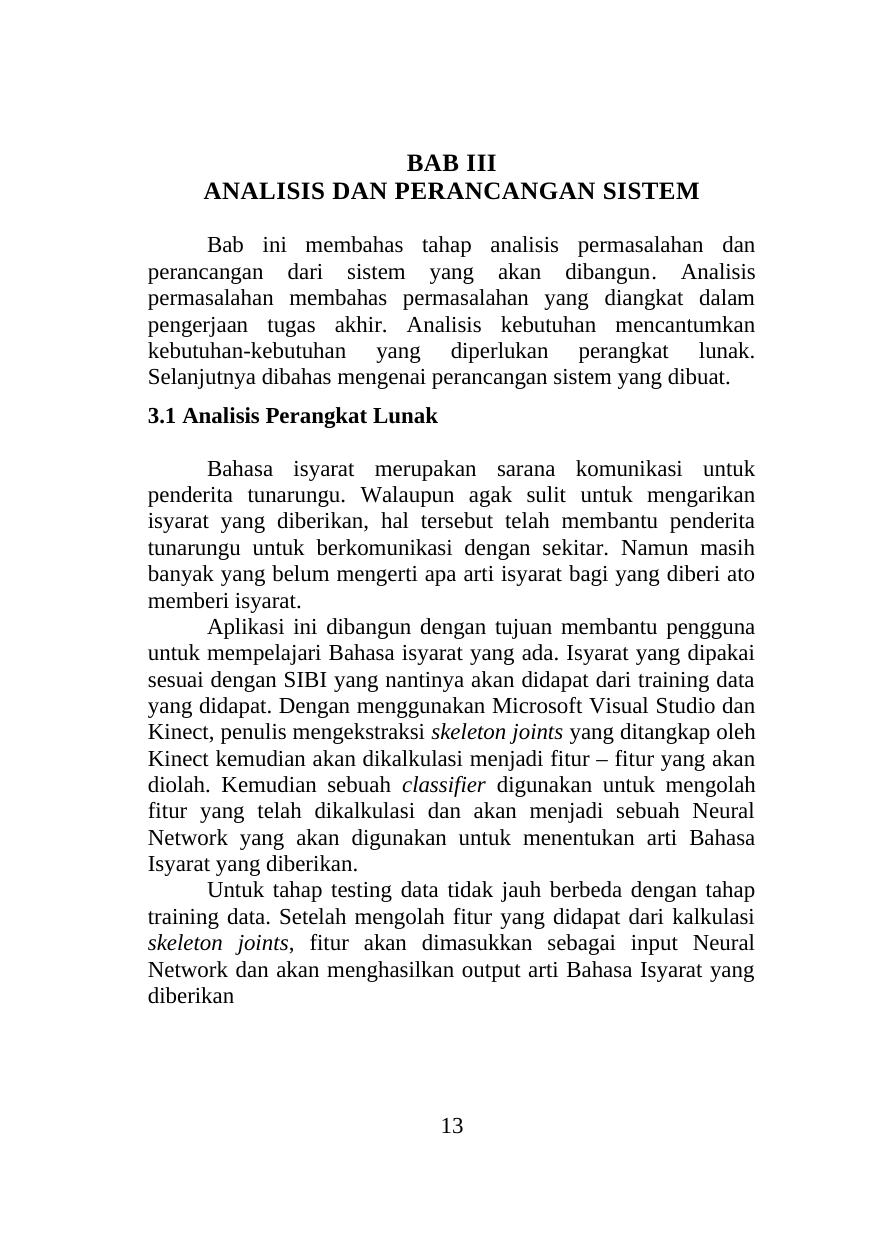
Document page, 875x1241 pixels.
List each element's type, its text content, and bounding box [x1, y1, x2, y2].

text Untuk tahap testing data tidak jauh berbeda dengan tahap training data. Setelah mengolah fitur yang didapat dari kalkulasi skeleton joints, fitur akan dimasukkan sebagai input Neural Network dan akan menghasilkan output arti Bahasa Isyarat yang diberikan [148, 877, 756, 1008]
subtitle BAB III ANALISIS DAN PERANCANGAN SISTEM [148, 148, 756, 205]
text Bahasa isyarat merupakan sarana komunikasi untuk penderita tunarungu. Walaupun agak sulit untuk mengarikan isyarat yang diberikan, hal tersebut telah membantu penderita tunarungu untuk berkomunikasi dengan sekitar. Namun masih banyak yang belum mengerti apa arti isyarat bagi yang diberi ato memberi isyarat. [148, 455, 756, 613]
text Bab ini membahas tahap analisis permasalahan dan perancangan dari sistem yang akan dibangun. Analisis permasalahan membahas permasalahan yang diangkat dalam pengerjaan tugas akhir. Analisis kebutuhan mencantumkan kebutuhan-kebutuhan yang diperlukan perangkat lunak. Selanjutnya dibahas mengenai perancangan sistem yang dibuat. [148, 232, 756, 390]
subtitle 3.1 Analisis Perangkat Lunak [148, 402, 756, 428]
text Aplikasi ini dibangun dengan tujuan membantu pengguna untuk mempelajari Bahasa isyarat yang ada. Isyarat yang dipakai sesuai dengan SIBI yang nantinya akan didapat dari training data yang didapat. Dengan menggunakan Microsoft Visual Studio dan Kinect, penulis mengekstraksi skeleton joints yang ditangkap oleh Kinect kemudian akan dikalkulasi menjadi fitur – fitur yang akan diolah. Kemudian sebuah classifier digunakan untuk mengolah fitur yang telah dikalkulasi dan akan menjadi sebuah Neural Network yang akan digunakan untuk menentukan arti Bahasa Isyarat yang diberikan. [148, 613, 756, 877]
